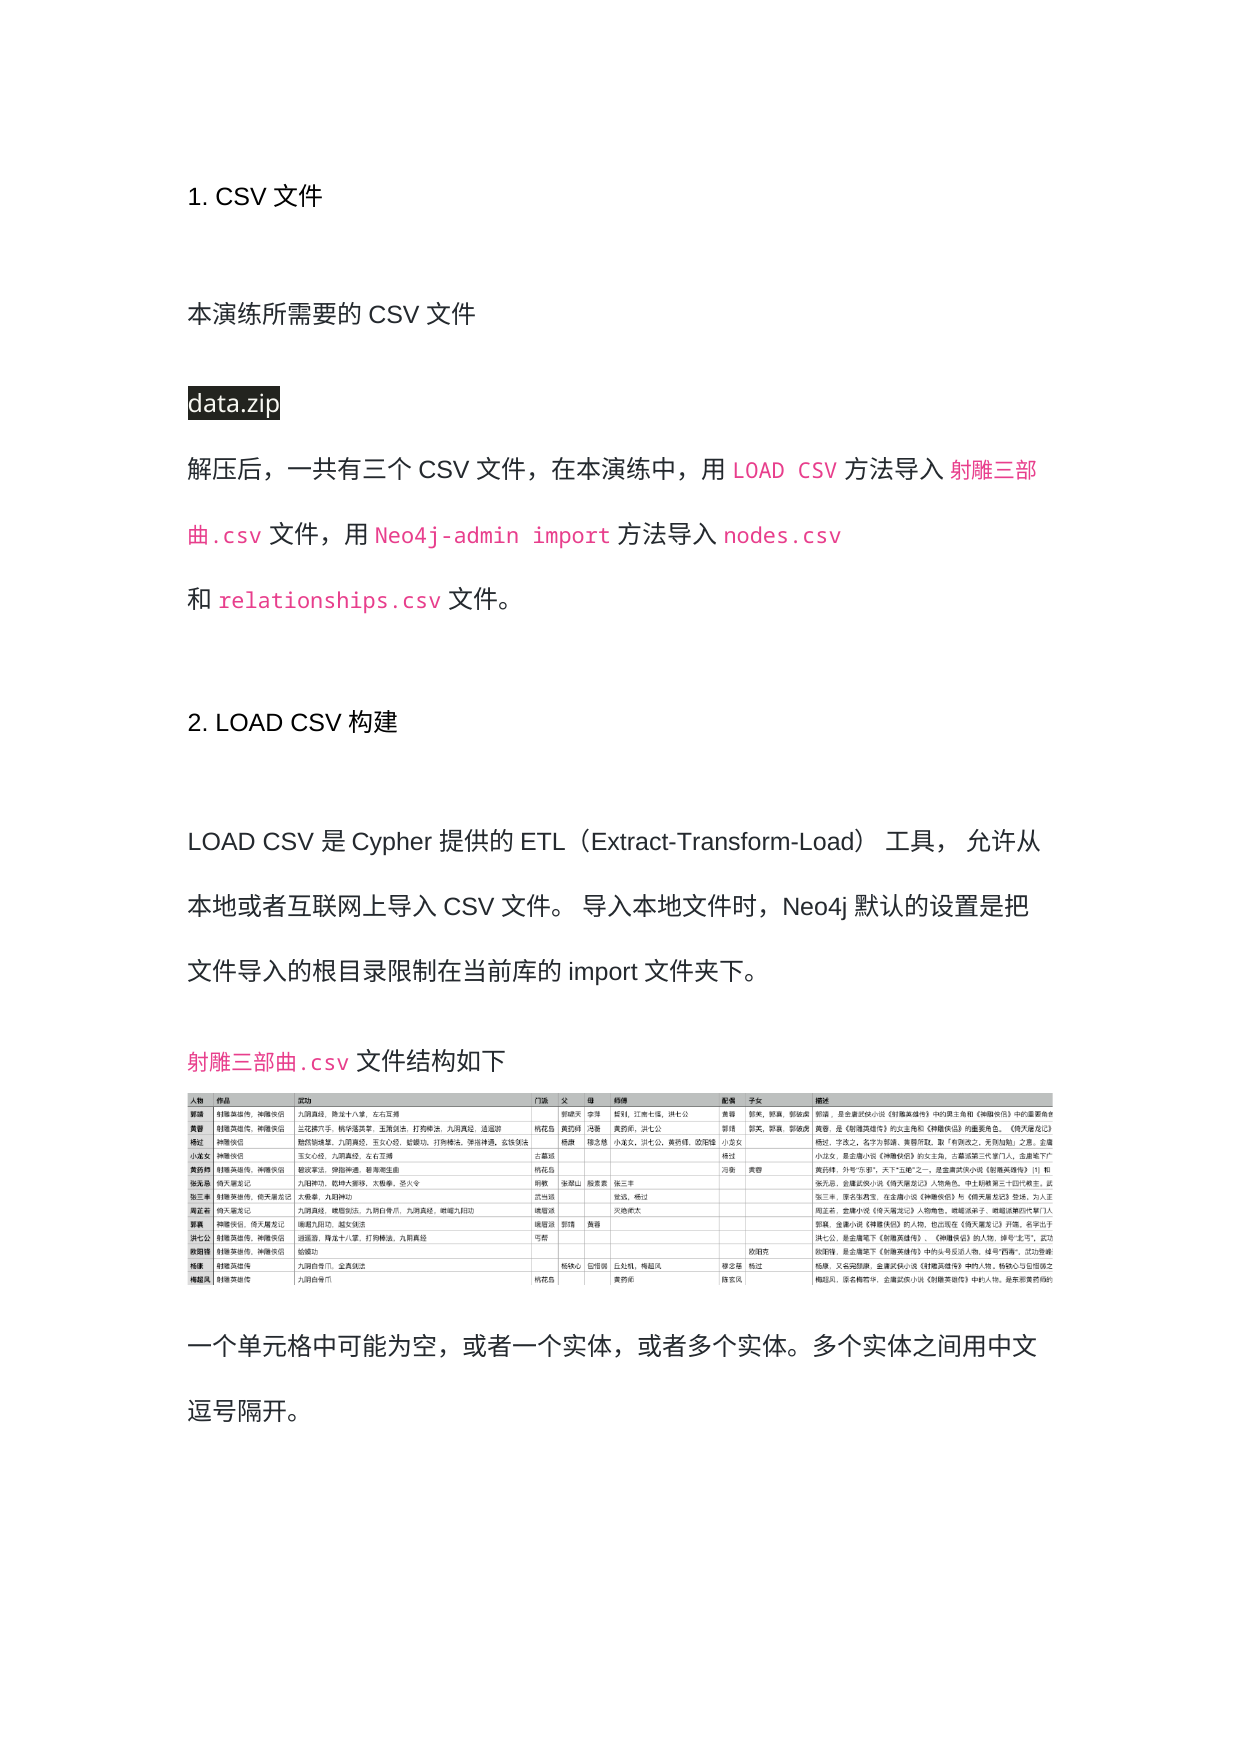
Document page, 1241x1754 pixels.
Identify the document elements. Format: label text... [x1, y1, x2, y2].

text LOAD CSV 是 Cypher 提供的 ETL（Extract-Transform-Load） 工具， 允许从本地或者互联网上导入 CSV 文件。 导入本地文件时，Neo4j 默认的设置是把文件导入的根目录限制在当前库的 import 文件夹下。 [187, 807, 1053, 1002]
picture [187, 1093, 1053, 1285]
subtitle 2. LOAD CSV 构建 [187, 688, 1053, 753]
text 解压后，一共有三个 CSV 文件，在本演练中，用 LOAD CSV 方法导入 射雕三部曲.csv 文件，用 Neo4j-admin import 方法导入 nodes.csv 和 relationships.csv 文件。 [187, 436, 1053, 631]
text 射雕三部曲.csv 文件结构如下 [187, 1027, 1053, 1093]
text data.zip [187, 371, 1053, 436]
subtitle 1. CSV 文件 [187, 162, 1053, 227]
text 一个单元格中可能为空，或者一个实体，或者多个实体。多个实体之间用中文逗号隔开。 [187, 1312, 1053, 1442]
text 本演练所需要的 CSV 文件 [187, 281, 1053, 346]
